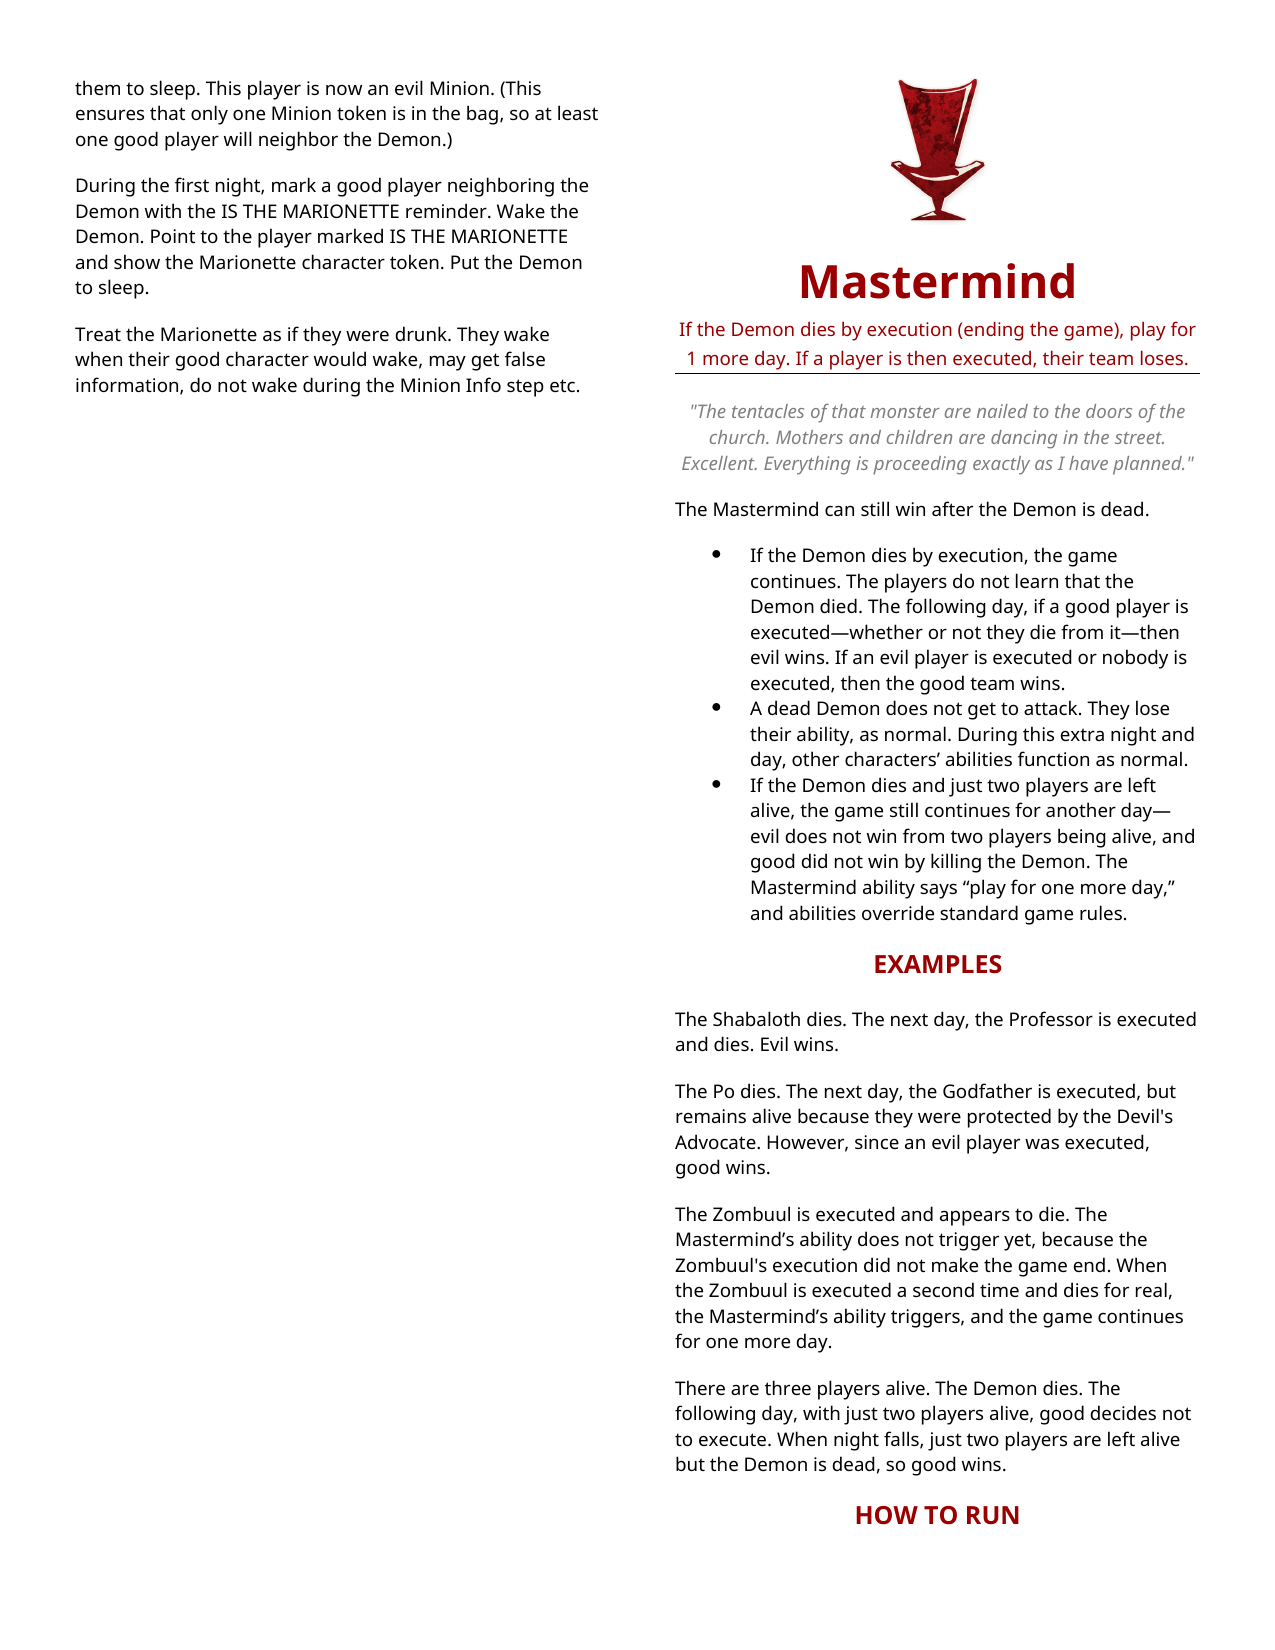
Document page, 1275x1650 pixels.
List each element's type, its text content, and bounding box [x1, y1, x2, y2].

list If the Demon dies and just two players are left alive, the game still continues for another day—evil does not win from two players being alive, and good did not win by killing the Demon. The Mastermind ability says “play for one more day,” and abilities override standard game rules. [712, 772, 1200, 925]
text The Shabaloth dies. The next day, the Professor is executed and dies. Evil wins. [675, 1006, 1200, 1057]
text There are three players alive. The Demon dies. The following day, with just two players alive, good decides not to execute. When night falls, just two players are left alive but the Demon is dead, so good wins. [675, 1375, 1200, 1477]
text "The tentacles of that monster are nailed to the doors of the church. Mothers and children are dancing in the street. Excellent. Everything is proceeding exactly as I have planned." [675, 399, 1200, 475]
text During the first night, mark a good player neighboring the Demon with the IS THE MARIONETTE reminder. Wake the Demon. Point to the player marked IS THE MARIONETTE and show the Marionette character token. Put the Demon to sleep. [75, 172, 600, 300]
list If the Demon dies by execution, the game continues. The players do not learn that the Demon died. The following day, if a good player is executed—whether or not they die from it—then evil wins. If an evil player is executed or nobody is executed, then the good team wins. [712, 543, 1200, 696]
text HOW TO RUN [675, 1498, 1200, 1532]
list A dead Demon does not get to attack. They lose their ability, as normal. During this extra night and day, other characters’ abilities function as normal. [712, 696, 1200, 772]
text Treat the Marionette as if they were drunk. They wake when their good character would wake, may get false information, do not wake during the Minion Info step etc. [75, 321, 600, 397]
text The Zombuul is executed and appears to die. The Mastermind’s ability does not trigger yet, because the Zombuul's execution did not make the game end. When the Zombuul is executed a second time and dies for real, the Mastermind’s ability triggers, and the game continues for one more day. [675, 1201, 1200, 1354]
text EXAMPLES [675, 946, 1200, 980]
text Mastermind If the Demon dies by execution (ending the game), play for 1 more day. If a player is then executed, their team loses. [675, 250, 1200, 373]
text The Mastermind can still win after the Demon is dead. [675, 496, 1200, 522]
text The Po dies. The next day, the Godfather is executed, but remains alive because they were protected by the Devil's Advocate. However, since an evil player was executed, good wins. [675, 1078, 1200, 1180]
picture [885, 75, 990, 225]
